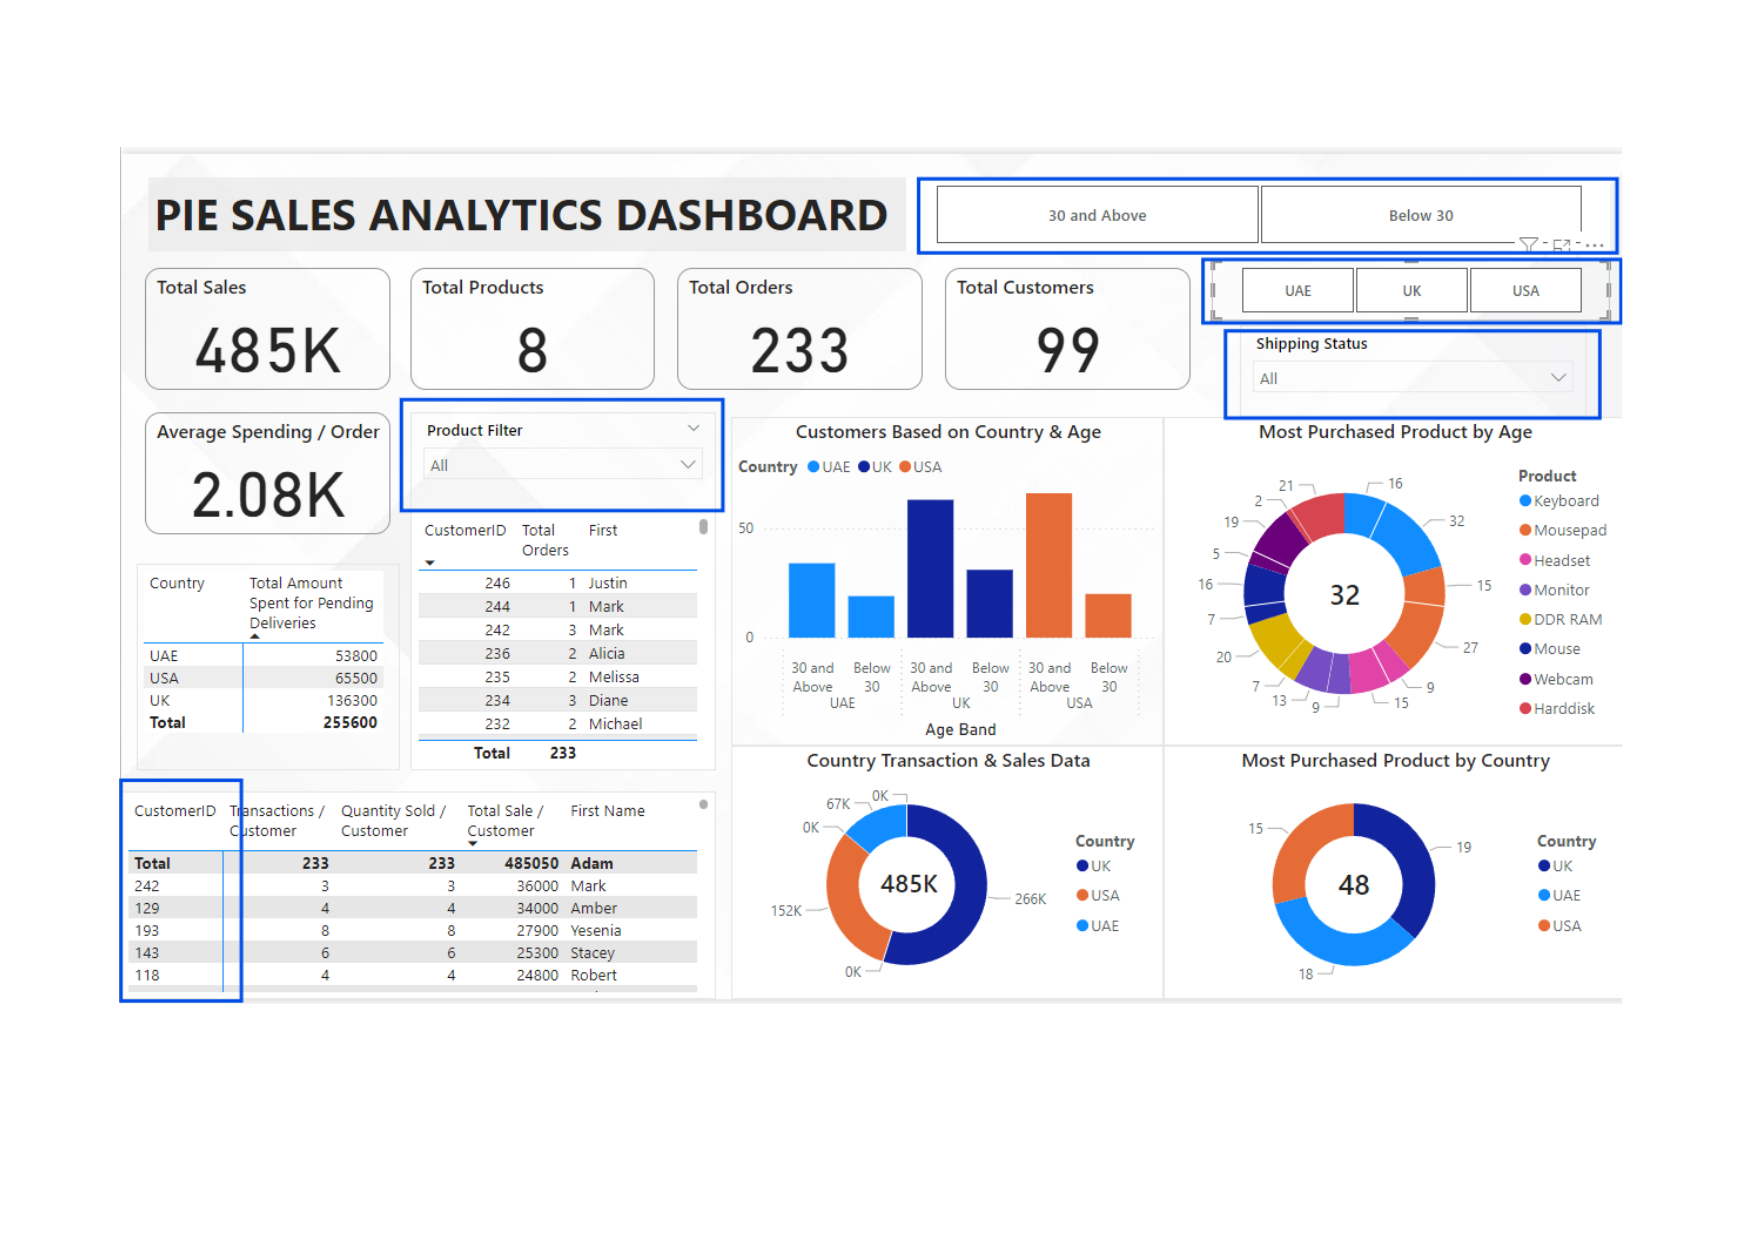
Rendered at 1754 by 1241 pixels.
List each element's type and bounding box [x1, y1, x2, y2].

picture [118, 147, 1623, 1004]
